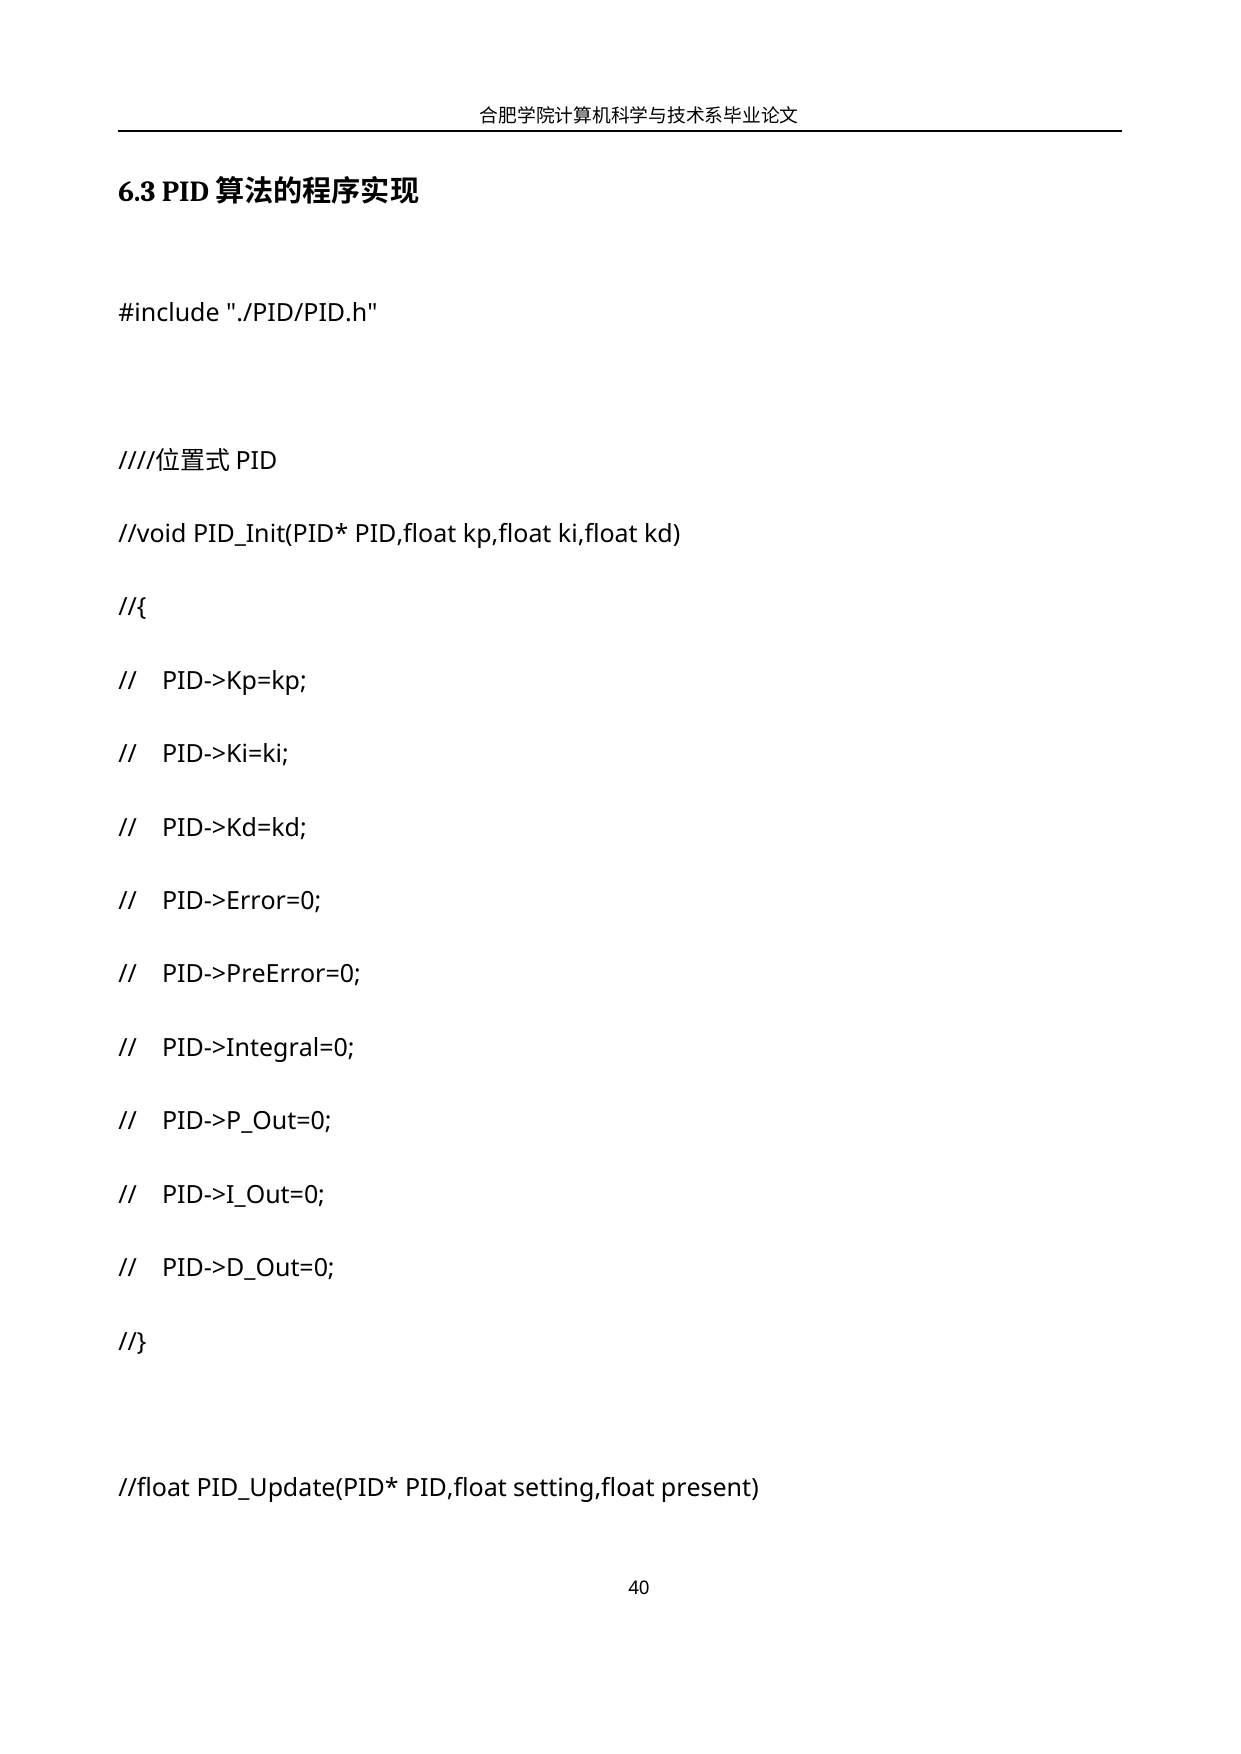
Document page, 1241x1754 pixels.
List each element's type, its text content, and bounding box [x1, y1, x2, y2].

text // PID->PreError=0; [118, 941, 1122, 1006]
subtitle 6.3 PID算法的程序实现 [118, 156, 1122, 221]
text //{ [118, 573, 1122, 638]
text ////位置式PID [118, 426, 1122, 491]
text // PID->Ki=ki; [118, 720, 1122, 785]
text // PID->I_Out=0; [118, 1161, 1122, 1226]
text // PID->Kd=kd; [118, 794, 1122, 859]
text //float PID_Update(PID* PID,float setting,float present) [118, 1455, 1122, 1520]
text // PID->P_Out=0; [118, 1087, 1122, 1152]
text #include "./PID/PID.h" [118, 279, 1122, 344]
text // PID->Error=0; [118, 867, 1122, 932]
text // PID->D_Out=0; [118, 1234, 1122, 1299]
text // PID->Integral=0; [118, 1014, 1122, 1079]
text //} [118, 1308, 1122, 1373]
text //void PID_Init(PID* PID,float kp,float ki,float kd) [118, 500, 1122, 565]
text // PID->Kp=kp; [118, 647, 1122, 712]
